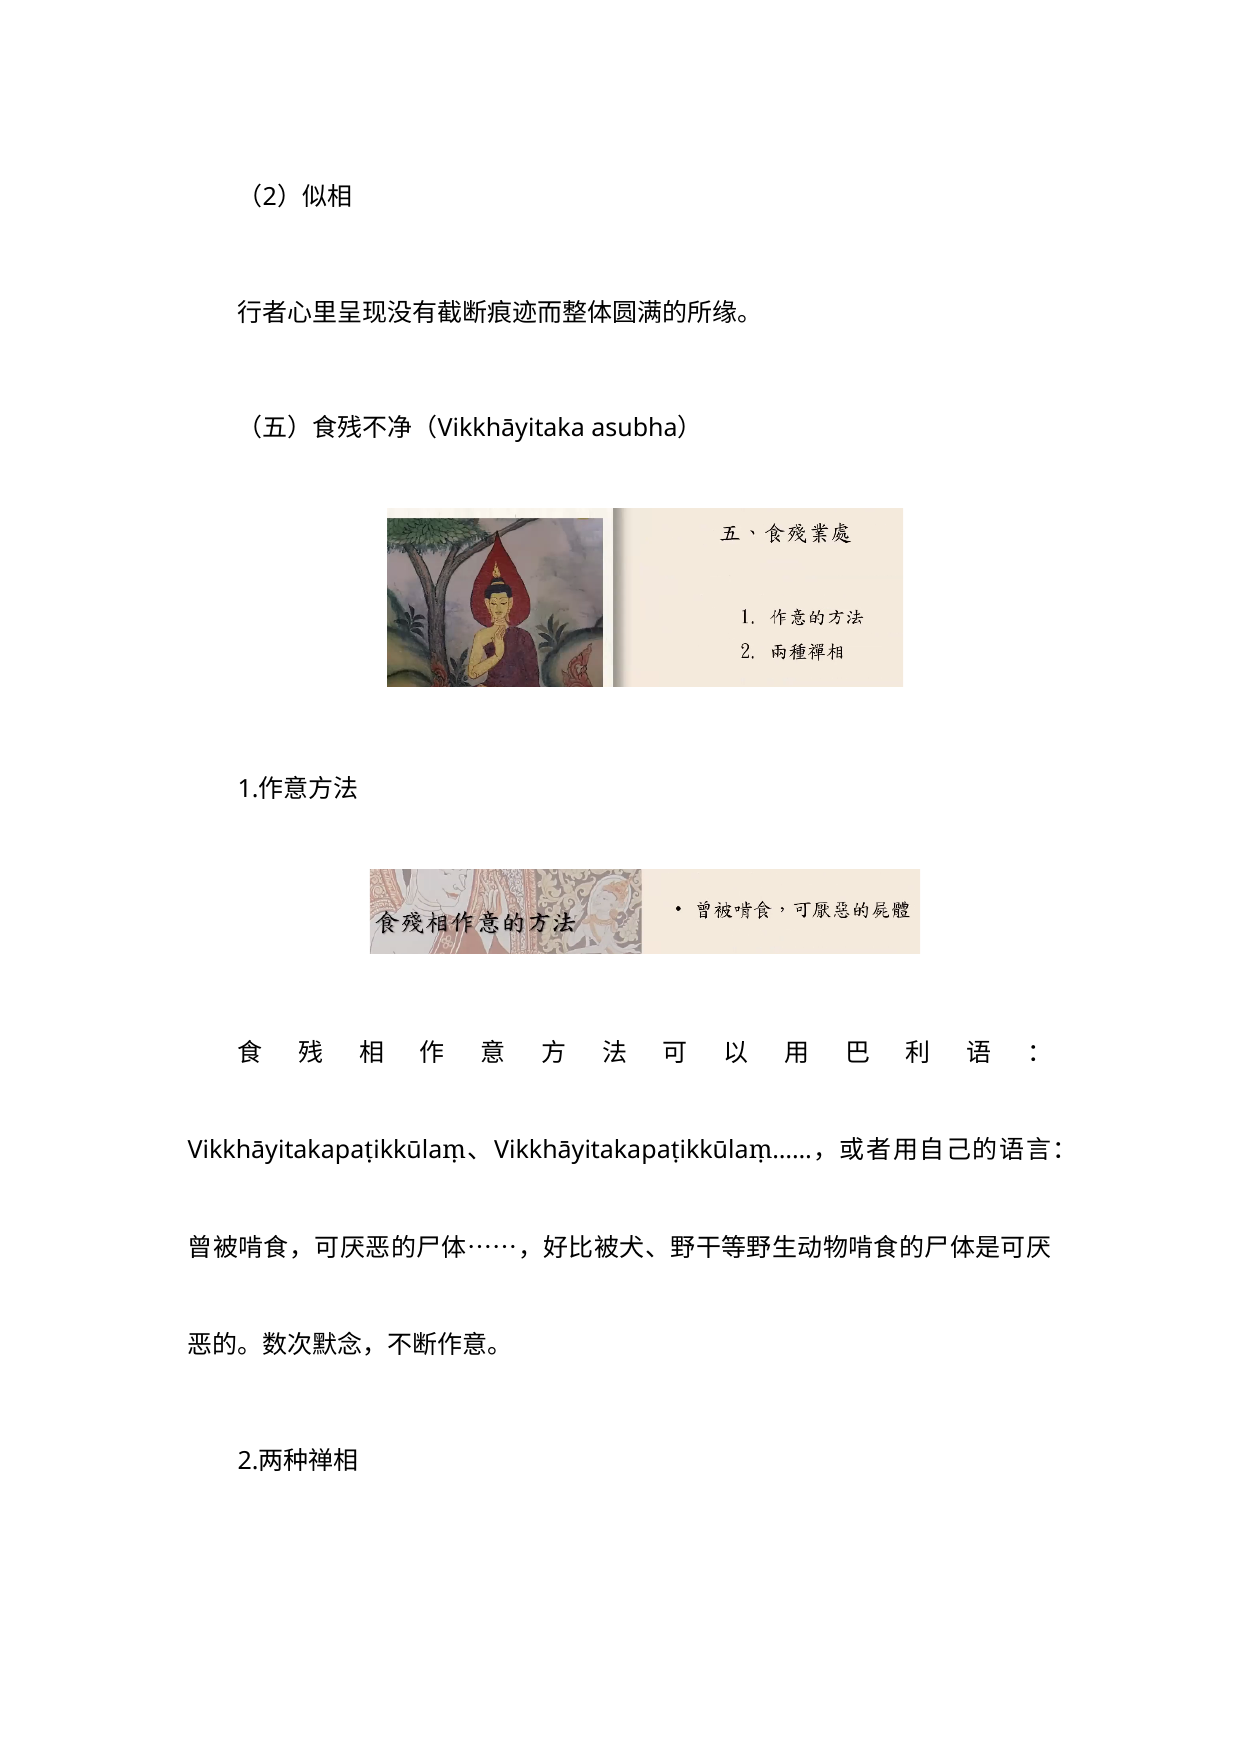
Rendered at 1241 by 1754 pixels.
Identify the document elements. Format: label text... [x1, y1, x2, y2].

text 食残相作意方法可以用巴利语：Vikkhāyitakapaṭikkūlaṃ、Vikkhāyitakapaṭikkūlaṃ……，或者用自己的语言：曾被啃食，可厌恶的尸体……，好比被犬、野干等野生动物啃食的尸体是可厌恶的。数次默念，不断作意。 [187, 1018, 1053, 1375]
text 1.作意方法 [187, 754, 1053, 819]
text 行者心里呈现没有截断痕迹而整体圆满的所缘。 [187, 278, 1053, 343]
picture [369, 869, 921, 954]
text （五）食残不净（Vikkhāyitaka asubha） [187, 393, 1053, 458]
text （2）似相 [187, 162, 1053, 227]
text 2.两种禅相 [187, 1426, 1053, 1491]
picture [387, 508, 904, 687]
